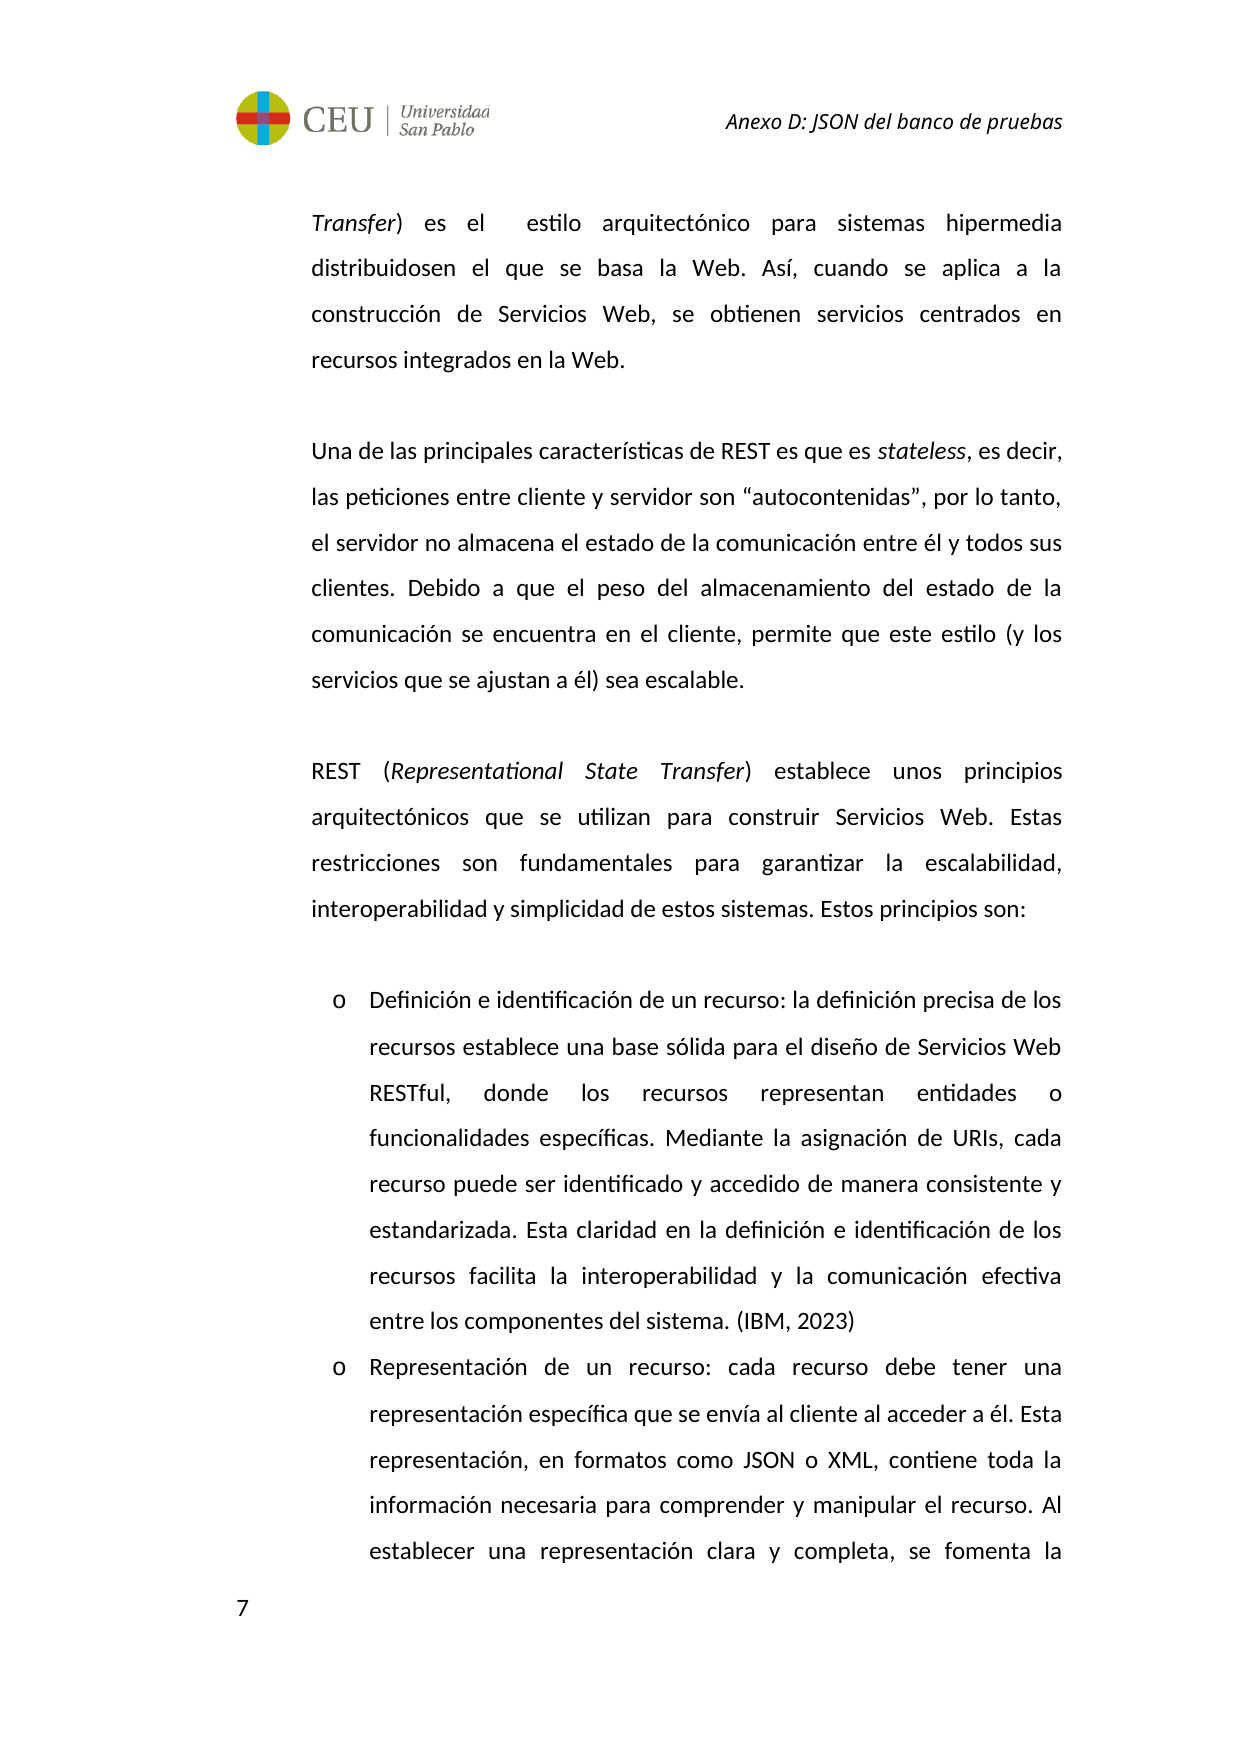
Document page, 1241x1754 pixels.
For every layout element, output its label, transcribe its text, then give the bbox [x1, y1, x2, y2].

list Una de las principales características de REST es que es stateless, es decir, las peticiones entre cliente y servidor son “autocontenidas”, por lo tanto, el servidor no almacena el estado de la comunicación entre él y todos sus clientes. Debido a que el peso del almacenamiento del estado de la comunicación se encuentra en el cliente, permite que este estilo (y los servicios que se ajustan a él) sea escalable. [311, 435, 1063, 694]
picture [235, 89, 490, 146]
list Definición e identificación de un recurso: la definición precisa de los recursos establece una base sólida para el diseño de Servicios Web RESTful, donde los recursos representan entidades o funcionalidades específicas. Mediante la asignación de URIs, cada recurso puede ser identificado y accedido de manera consistente y estandarizada. Esta claridad en la definición e identificación de los recursos facilita la interoperabilidad y la comunicación efectiva entre los componentes del sistema. [332, 984, 1063, 1336]
list REST (Representational State Transfer) establece unos principios arquitectónicos que se utilizan para construir Servicios Web. Estas restricciones son fundamentales para garantizar la escalabilidad, interoperabilidad y simplicidad de estos sistemas. Estos principios son: [311, 756, 1063, 923]
